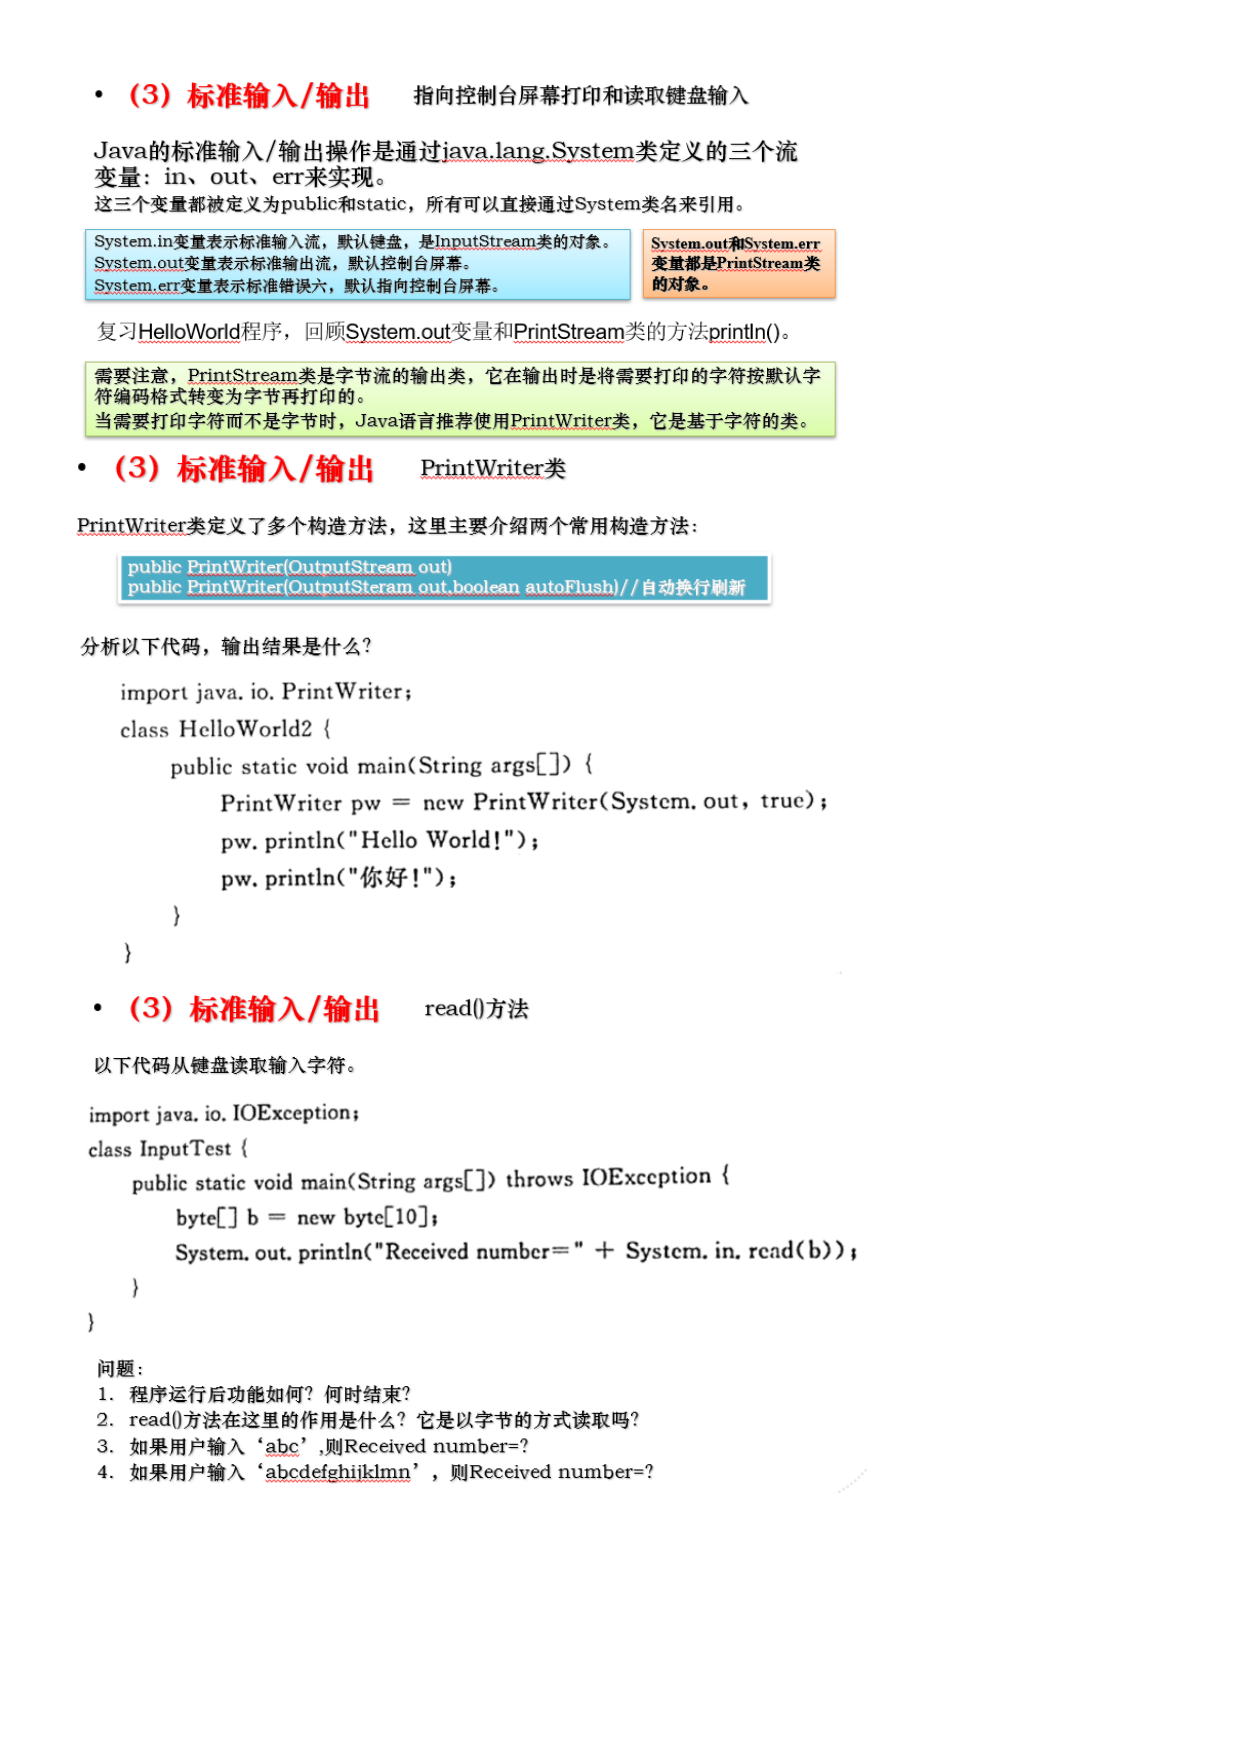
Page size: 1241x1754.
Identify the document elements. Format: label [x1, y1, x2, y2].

picture [75, 452, 843, 974]
picture [75, 78, 847, 451]
picture [75, 995, 868, 1493]
